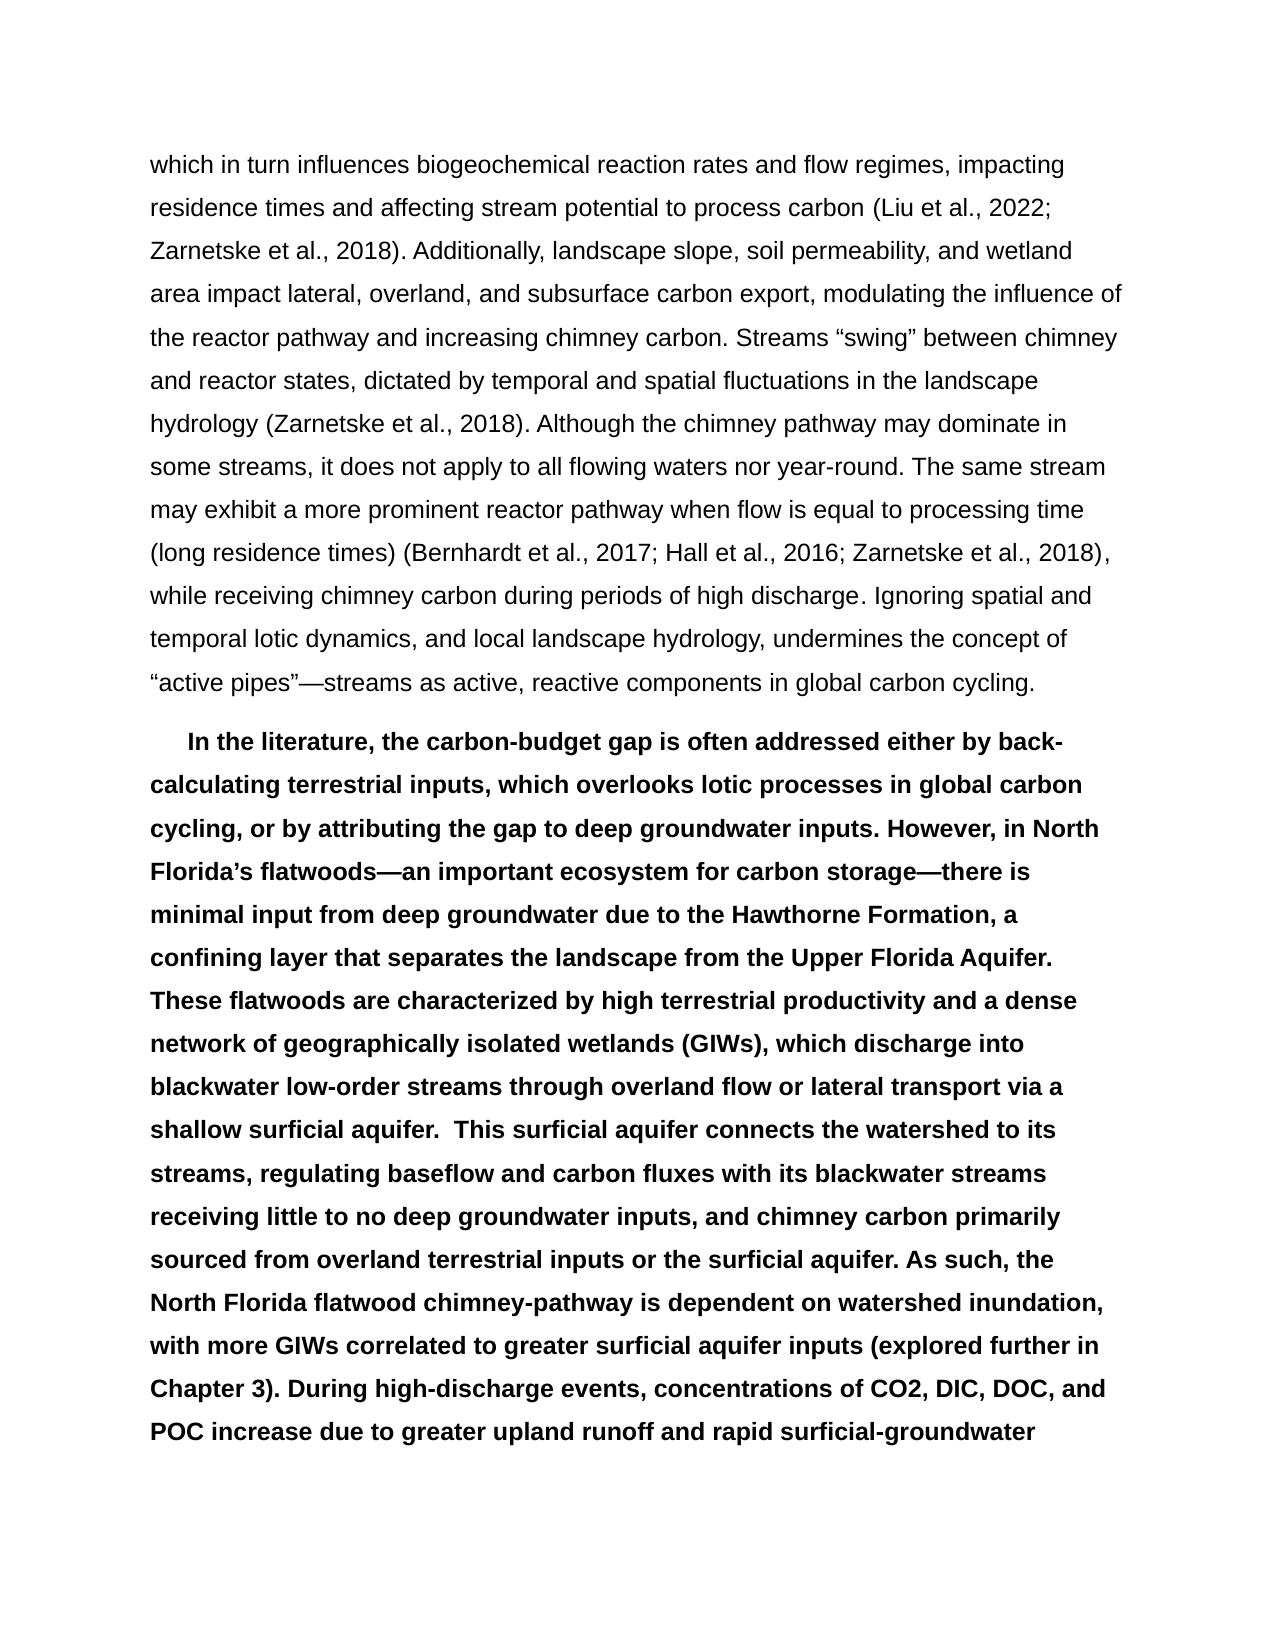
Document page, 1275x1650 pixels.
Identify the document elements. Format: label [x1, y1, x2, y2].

text [150, 150, 1125, 696]
text [150, 727, 1125, 1446]
